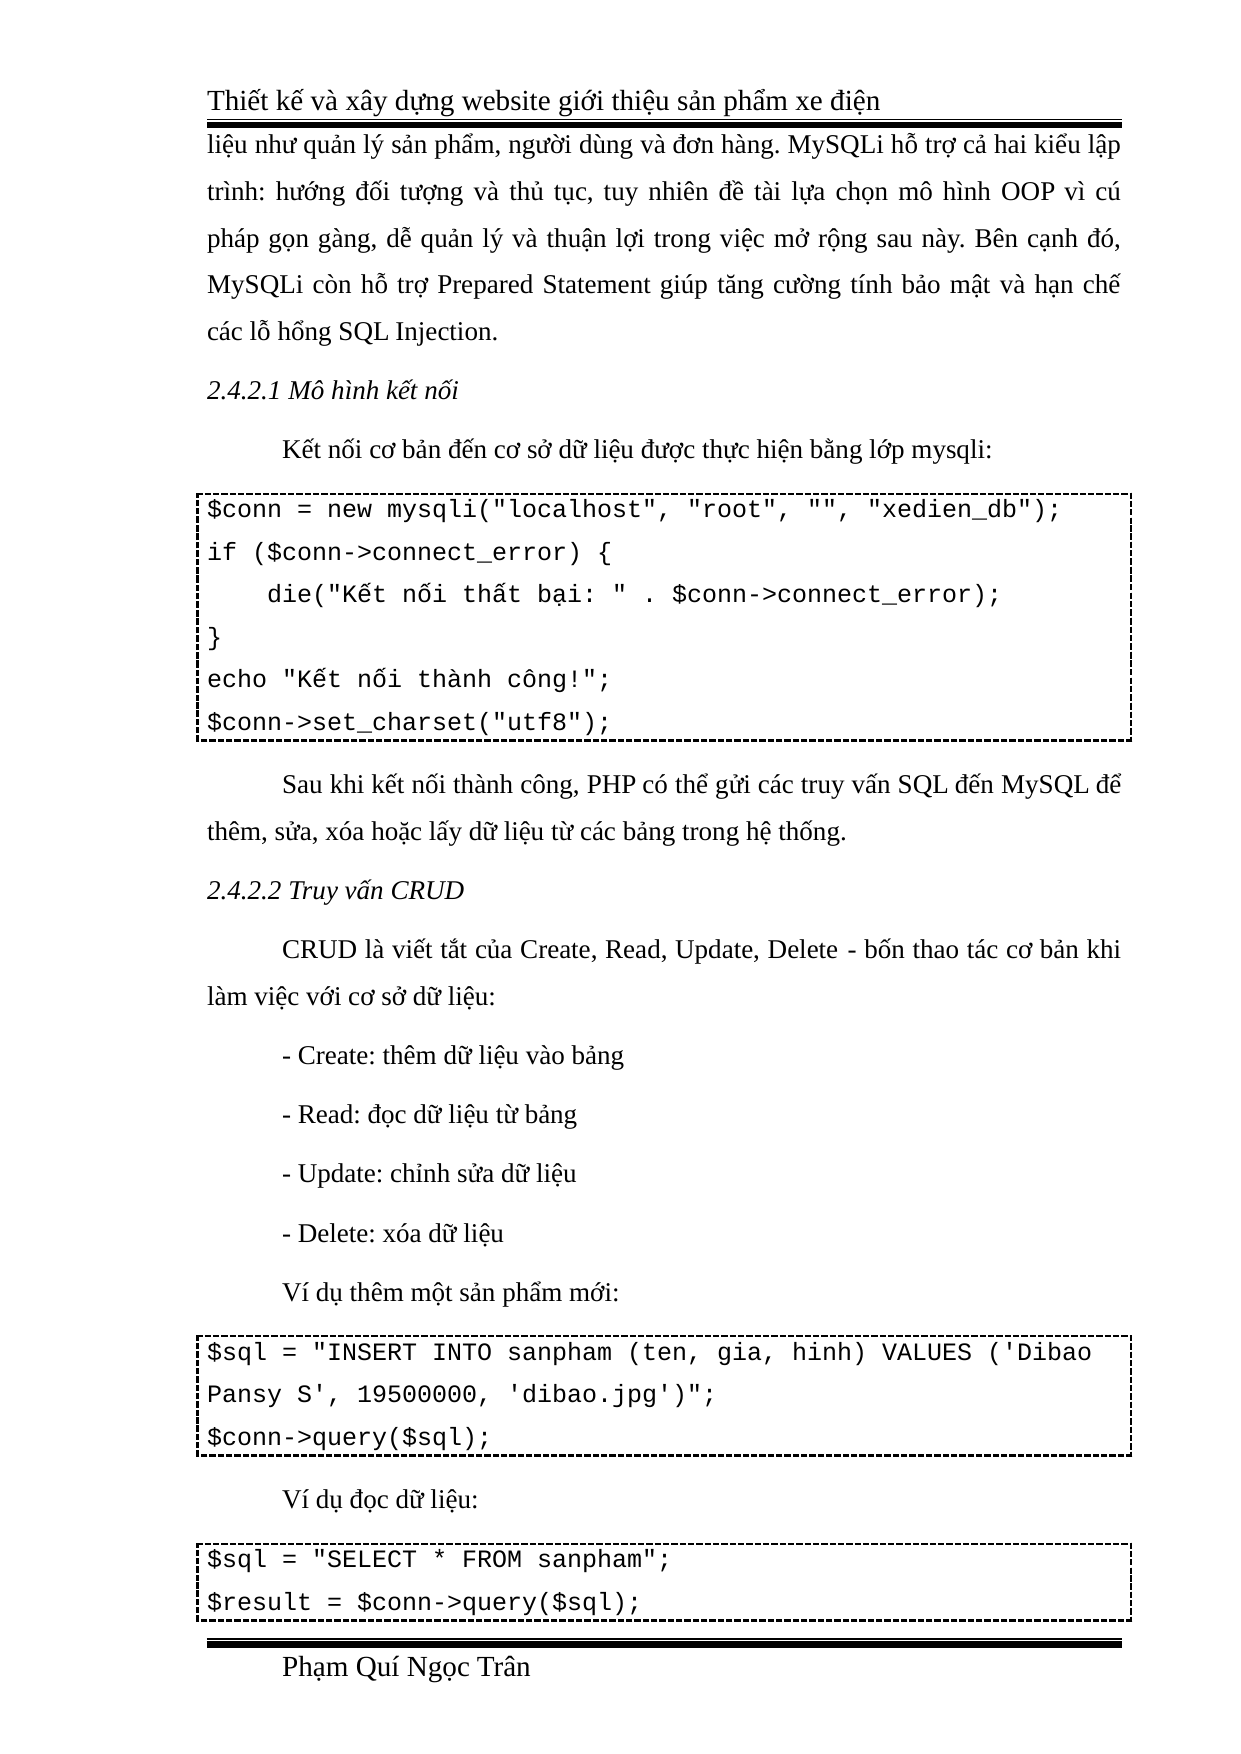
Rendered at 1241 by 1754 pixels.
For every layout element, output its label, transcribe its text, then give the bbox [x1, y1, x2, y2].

text Sau khi kết nối thành công, PHP có thể gửi các truy vấn SQL đến MySQL để thêm, sửa, xóa hoặc lấy dữ liệu từ các bảng trong hệ thống. [207, 768, 1122, 846]
text echo "Kết nối thành công!"; [196, 662, 1132, 695]
subtitle Mô hình kết nối [207, 374, 1122, 405]
text $conn->query($sql); [196, 1420, 1132, 1457]
text $conn->set_charset("utf8"); [196, 705, 1132, 742]
text Kết nối cơ bản đến cơ sở dữ liệu được thực hiện bằng lớp mysqli: [207, 433, 1122, 464]
text if ($conn->connect_error) { [196, 535, 1132, 567]
text CRUD là viết tắt của Create, Read, Update, Delete - bốn thao tác cơ bản khi làm việc với cơ sở dữ liệu: [207, 933, 1122, 1011]
text } [196, 620, 1132, 652]
text Ví dụ thêm một sản phẩm mới: [207, 1276, 1122, 1307]
text - Delete: xóa dữ liệu [282, 1217, 1122, 1248]
text - Update: chỉnh sửa dữ liệu [282, 1157, 1122, 1189]
text - Read: đọc dữ liệu từ bảng [282, 1098, 1122, 1129]
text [207, 128, 1122, 346]
subtitle Truy vấn CRUD [207, 874, 1122, 905]
text - Create: thêm dữ liệu vào bảng [282, 1039, 1122, 1070]
text die("Kết nối thất bại: " . $conn->connect_error); [196, 577, 1132, 610]
text Ví dụ đọc dữ liệu: [207, 1483, 1122, 1514]
text $result = $conn->query($sql); [196, 1585, 1132, 1622]
text $sql = "INSERT INTO sanpham (ten, gia, hinh) VALUES ('Dibao Pansy S', 19500000, 'dibao.jpg')"; [196, 1335, 1132, 1410]
text $sql = "SELECT * FROM sanpham"; [196, 1542, 1132, 1575]
text $conn = new mysqli("localhost", "root", "", "xedien_db"); [196, 492, 1132, 525]
